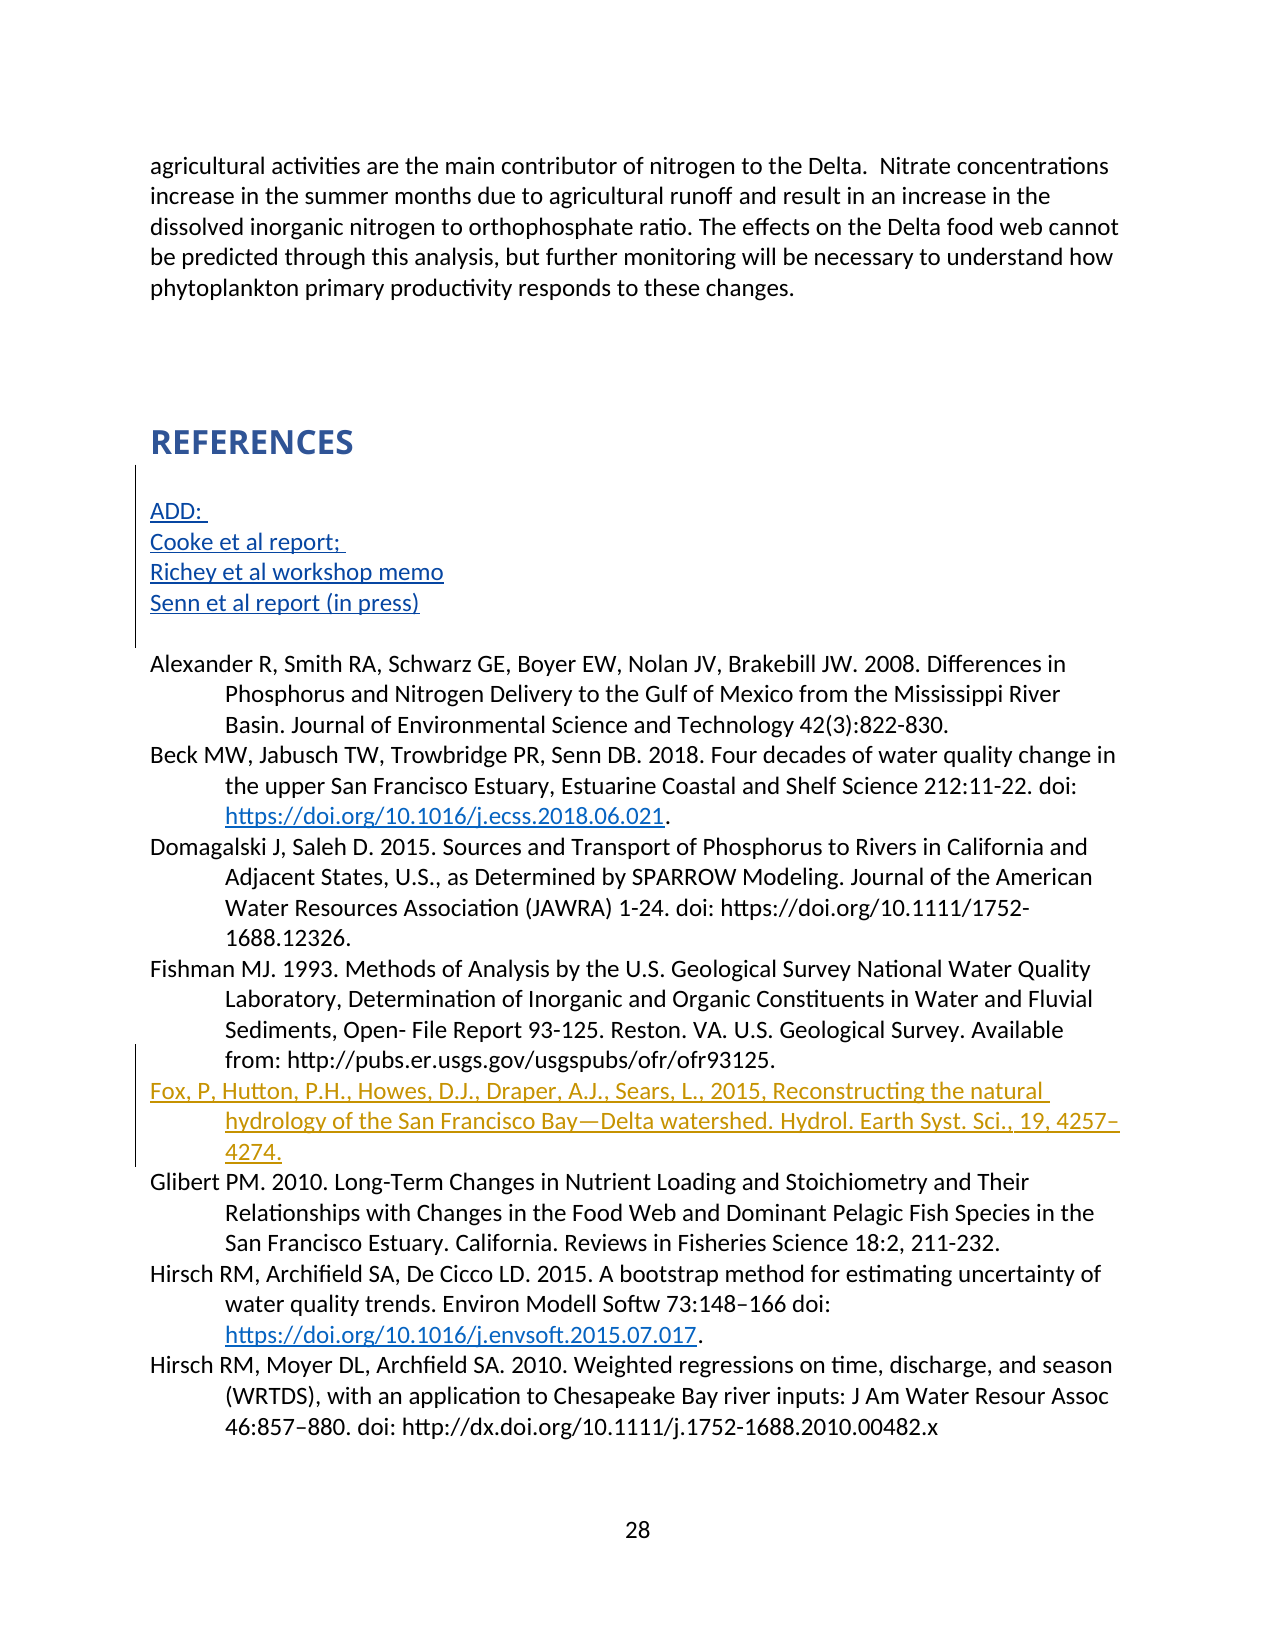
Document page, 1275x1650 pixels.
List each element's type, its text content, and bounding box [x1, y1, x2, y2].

subtitle REFERENCES [150, 419, 1125, 464]
text Fishman MJ. 1993. Methods of Analysis by the U.S. Geological Survey National Water Quality Laboratory, Determination of Inorganic and Organic Constituents in Water and Fluvial Sediments, Open- File Report 93-125. Reston. VA. U.S. Geological Survey. Available from: http://pubs.er.usgs.gov/usgspubs/ofr/ofr93125. [150, 953, 1125, 1075]
text Hirsch RM, Moyer DL, Archfield SA. 2010. Weighted regressions on time, discharge, and season (WRTDS), with an application to Chesapeake Bay river inputs: J Am Water Resour Assoc 46:857–880. doi: http://dx.doi.org/10.1111/j.1752-1688.2010.00482.x [150, 1350, 1125, 1441]
text Beck MW, Jabusch TW, Trowbridge PR, Senn DB. 2018. Four decades of water quality change in the upper San Francisco Estuary, Estuarine Coastal and Shelf Science 212:11-22. doi: https://doi.org/10.1016/j.ecss.2018.06.021. [150, 739, 1125, 831]
text Domagalski J, Saleh D. 2015. Sources and Transport of Phosphorus to Rivers in California and Adjacent States, U.S., as Determined by SPARROW Modeling. Journal of the American Water Resources Association (JAWRA) 1-24. doi: https://doi.org/10.1111/1752-1688.12326. [150, 831, 1125, 953]
text Alexander R, Smith RA, Schwarz GE, Boyer EW, Nolan JV, Brakebill JW. 2008. Differences in Phosphorus and Nitrogen Delivery to the Gulf of Mexico from the Mississippi River Basin. Journal of Environmental Science and Technology 42(3):822-830. [150, 648, 1125, 739]
text Hirsch RM, Archifield SA, De Cicco LD. 2015. A bootstrap method for estimating uncertainty of water quality trends. Environ Modell Softw 73:148–166 doi: https://doi.org/10.1016/j.envsoft.2015.07.017. [150, 1258, 1125, 1350]
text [150, 150, 1125, 303]
text Glibert PM. 2010. Long-Term Changes in Nutrient Loading and Stoichiometry and Their Relationships with Changes in the Food Web and Dominant Pelagic Fish Species in the San Francisco Estuary. California. Reviews in Fisheries Science 18:2, 211-232. [150, 1167, 1125, 1258]
